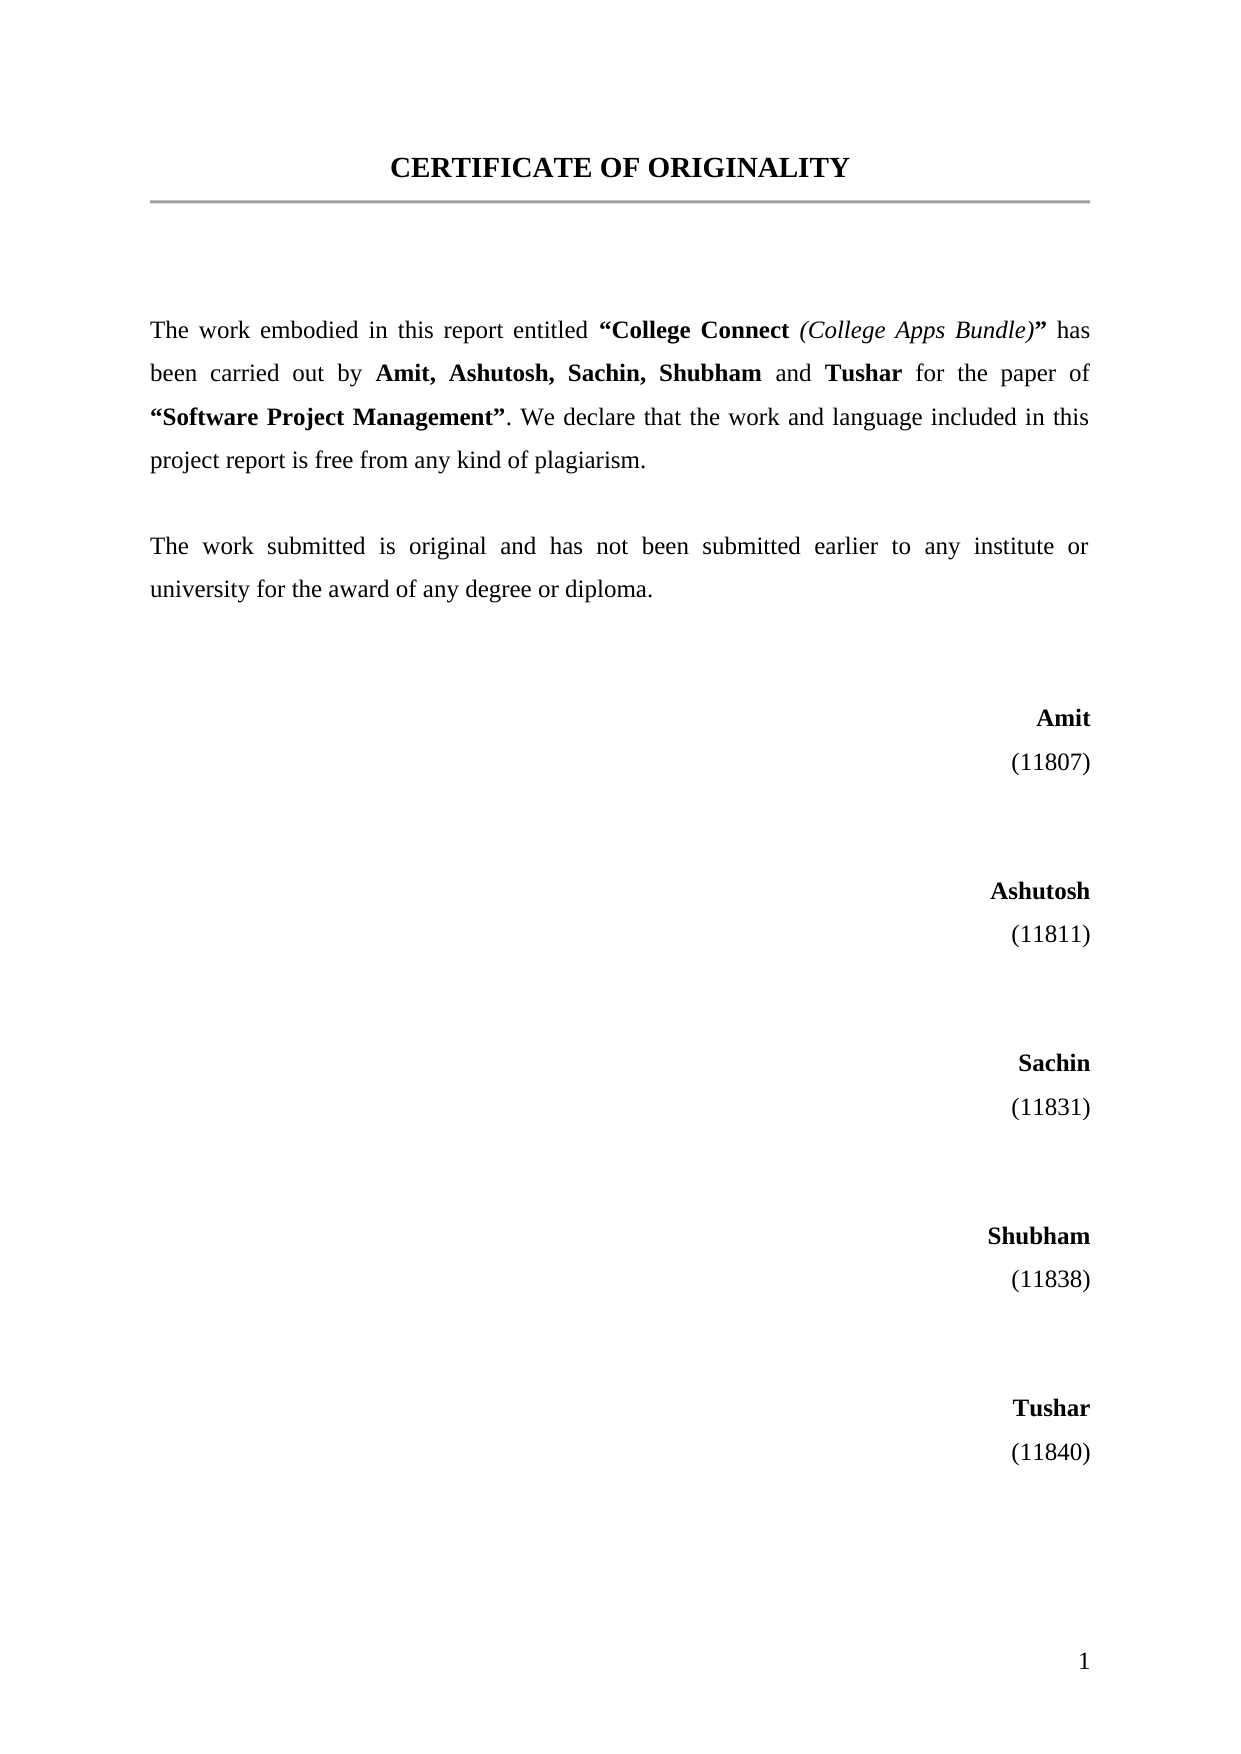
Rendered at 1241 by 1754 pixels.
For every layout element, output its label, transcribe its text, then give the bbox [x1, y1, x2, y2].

text The work embodied in this report entitled “College Connect (College Apps Bundle)” has been carried out by Amit, Ashutosh, Sachin, Shubham and Tushar for the paper of “Software Project Management”. We declare that the work and language included in this project report is free from any kind of plagiarism. [150, 315, 1090, 473]
text (11831) [150, 1092, 1090, 1120]
text Sachin [150, 1048, 1090, 1077]
text Shubham [150, 1221, 1090, 1250]
text The work submitted is original and has not been submitted earlier to any institute or university for the award of any degree or diploma. [150, 531, 1090, 603]
text Amit [150, 703, 1090, 732]
text (11807) [150, 747, 1090, 775]
text Tushar [150, 1393, 1090, 1422]
text (11840) [150, 1437, 1090, 1465]
text (11838) [150, 1264, 1090, 1293]
subtitle CERTIFICATE OF ORIGINALITY [150, 150, 1090, 183]
text Ashutosh [150, 876, 1090, 905]
text (11811) [150, 919, 1090, 948]
